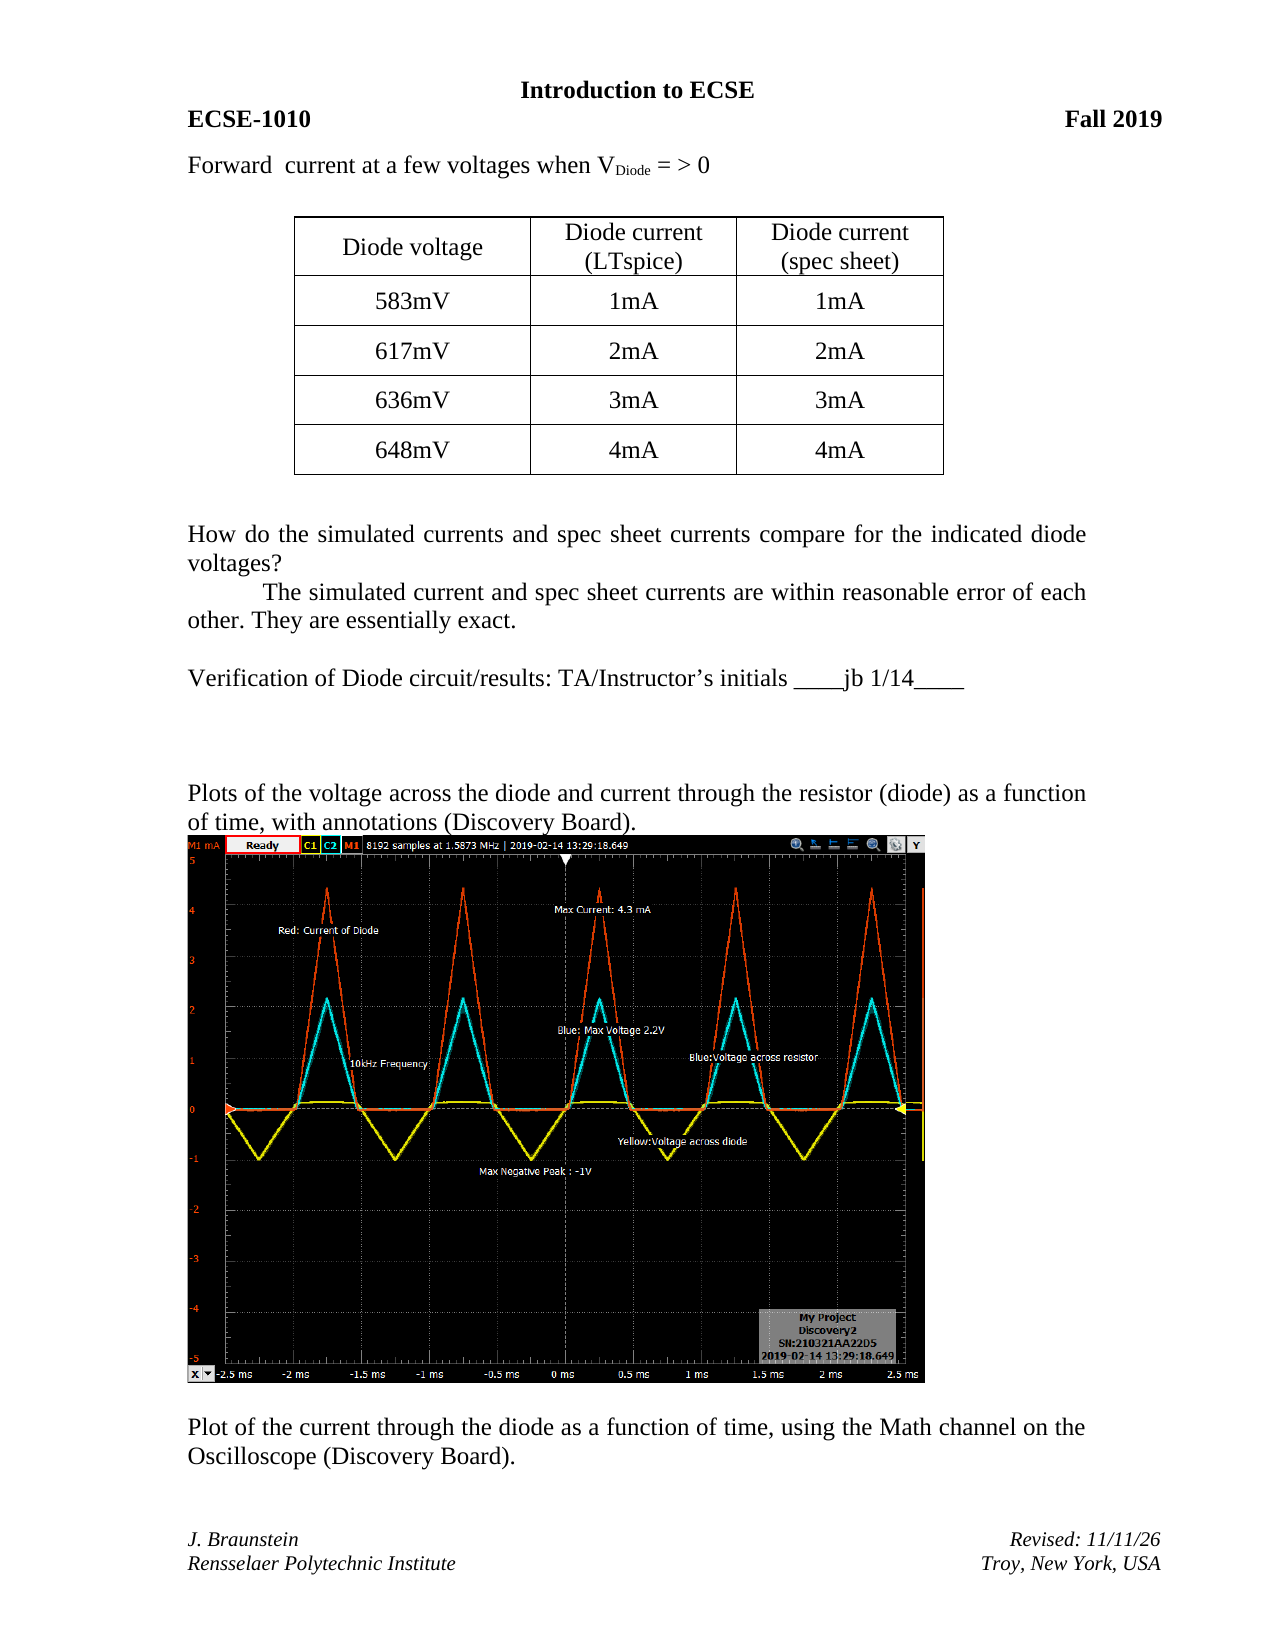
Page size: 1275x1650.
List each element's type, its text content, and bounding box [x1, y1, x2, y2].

table_header Diode current (LTspice) [531, 218, 736, 275]
text Forward current at a few voltages when VDiode = > 0 [187, 150, 1087, 179]
text The simulated current and spec sheet currents are within reasonable error of each other. They are essentially exact. [187, 577, 1087, 634]
table_cell 583mV [295, 276, 530, 325]
text Plot of the current through the diode as a function of time, using the Math channel on the Oscilloscope (Discovery Board). [187, 1412, 1087, 1470]
table_cell 1mA [531, 276, 736, 325]
table_header Diode voltage [295, 218, 530, 275]
table_header Diode current (spec sheet) [737, 218, 943, 275]
picture [187, 835, 926, 1384]
table_cell 4mA [531, 425, 736, 474]
text Verification of Diode circuit/results: TA/Instructor’s initials ____jb 1/14____ [187, 663, 1087, 692]
text Plots of the voltage across the diode and current through the resistor (diode) as a function of time, with annotations (Discovery Board). [187, 778, 1087, 835]
table_cell 3mA [531, 376, 736, 424]
table_cell 636mV [295, 376, 530, 424]
table_cell 1mA [737, 276, 943, 325]
table_cell 2mA [737, 326, 943, 374]
table_cell 4mA [737, 425, 943, 474]
table_cell 2mA [531, 326, 736, 374]
table_cell 3mA [737, 376, 943, 424]
table_cell 617mV [295, 326, 530, 374]
table_cell 648mV [295, 425, 530, 474]
text How do the simulated currents and spec sheet currents compare for the indicated diode voltages? [187, 519, 1087, 577]
